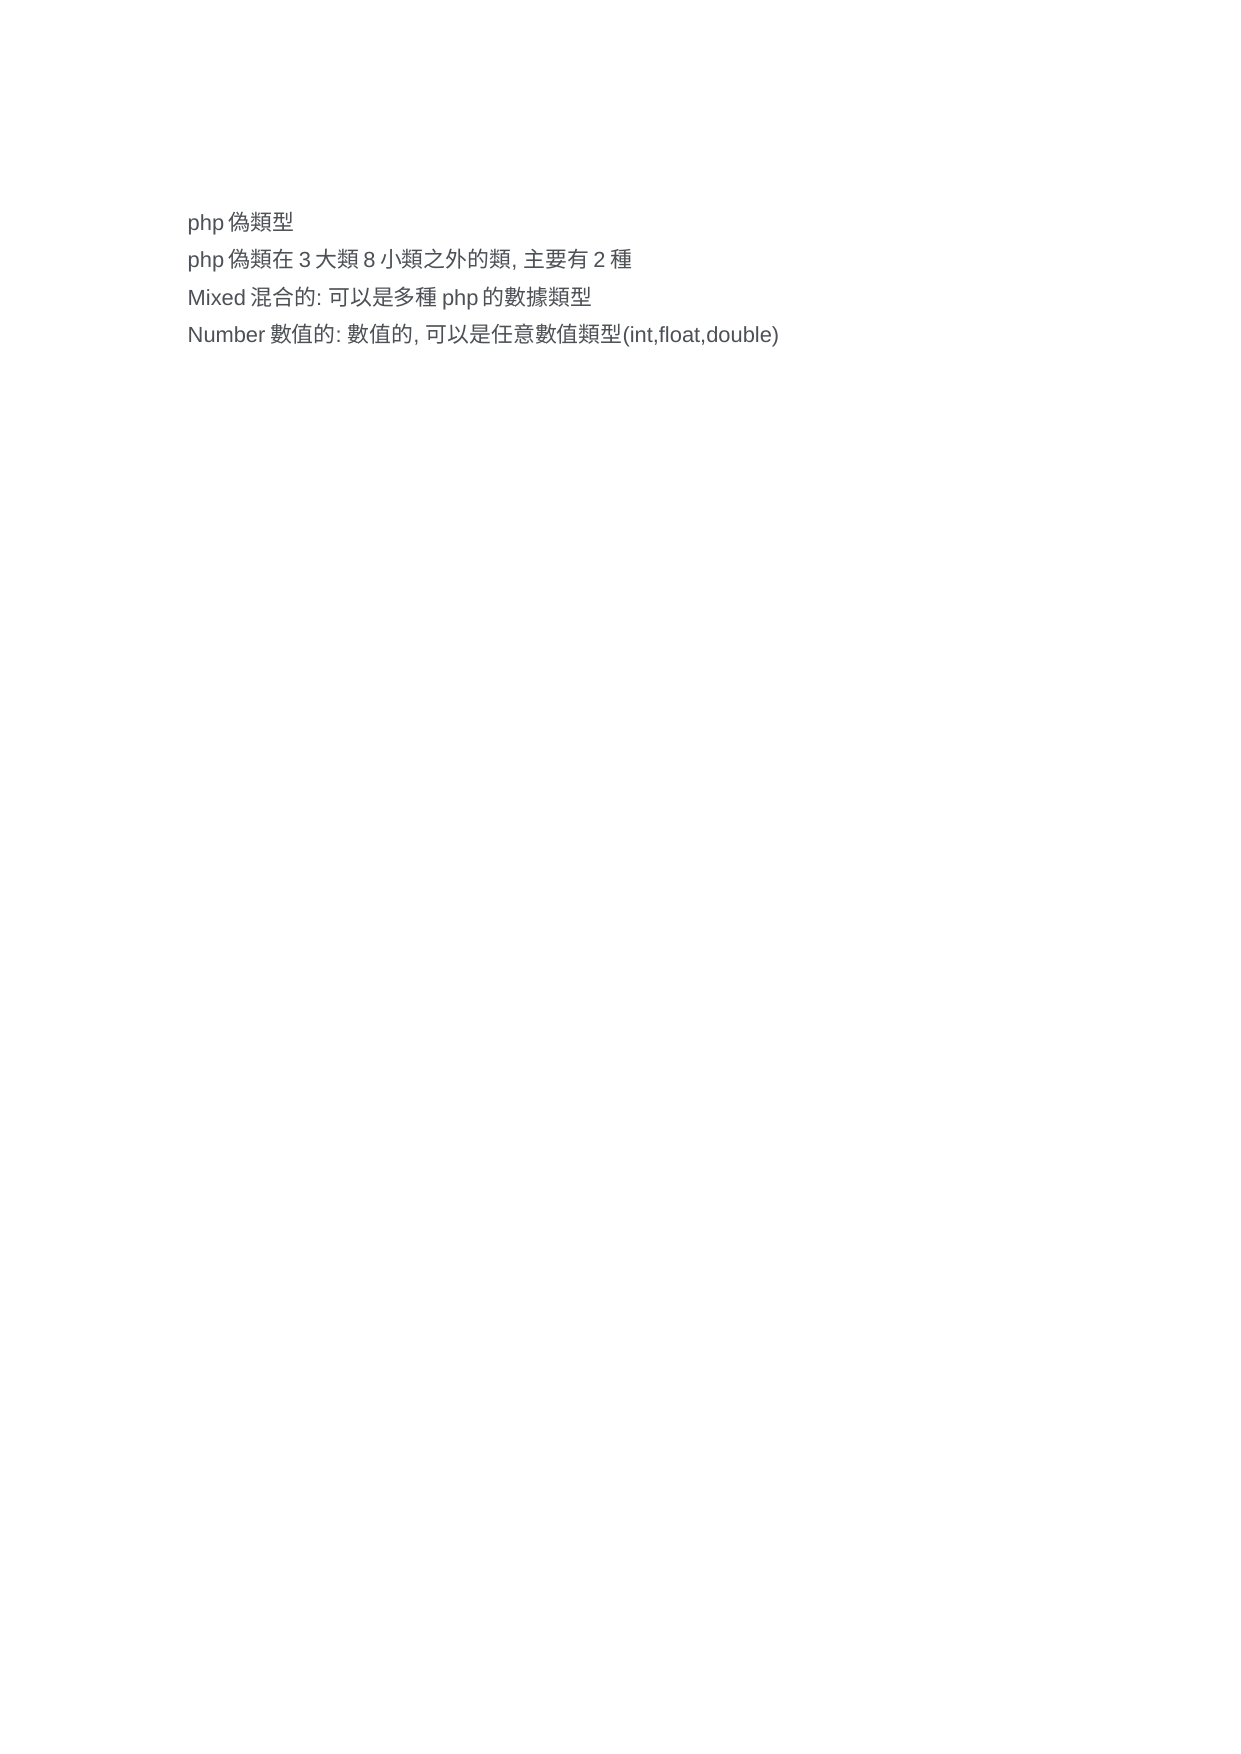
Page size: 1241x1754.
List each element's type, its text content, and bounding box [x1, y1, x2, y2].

text php偽類在3大類8小類之外的類, 主要有2種 [187, 239, 1053, 277]
text Mixed混合的: 可以是多種php的數據類型 [187, 277, 1053, 314]
text Number數值的: 數值的, 可以是任意數值類型(int,float,double) [187, 314, 1053, 352]
text php偽類型 [187, 202, 1053, 239]
